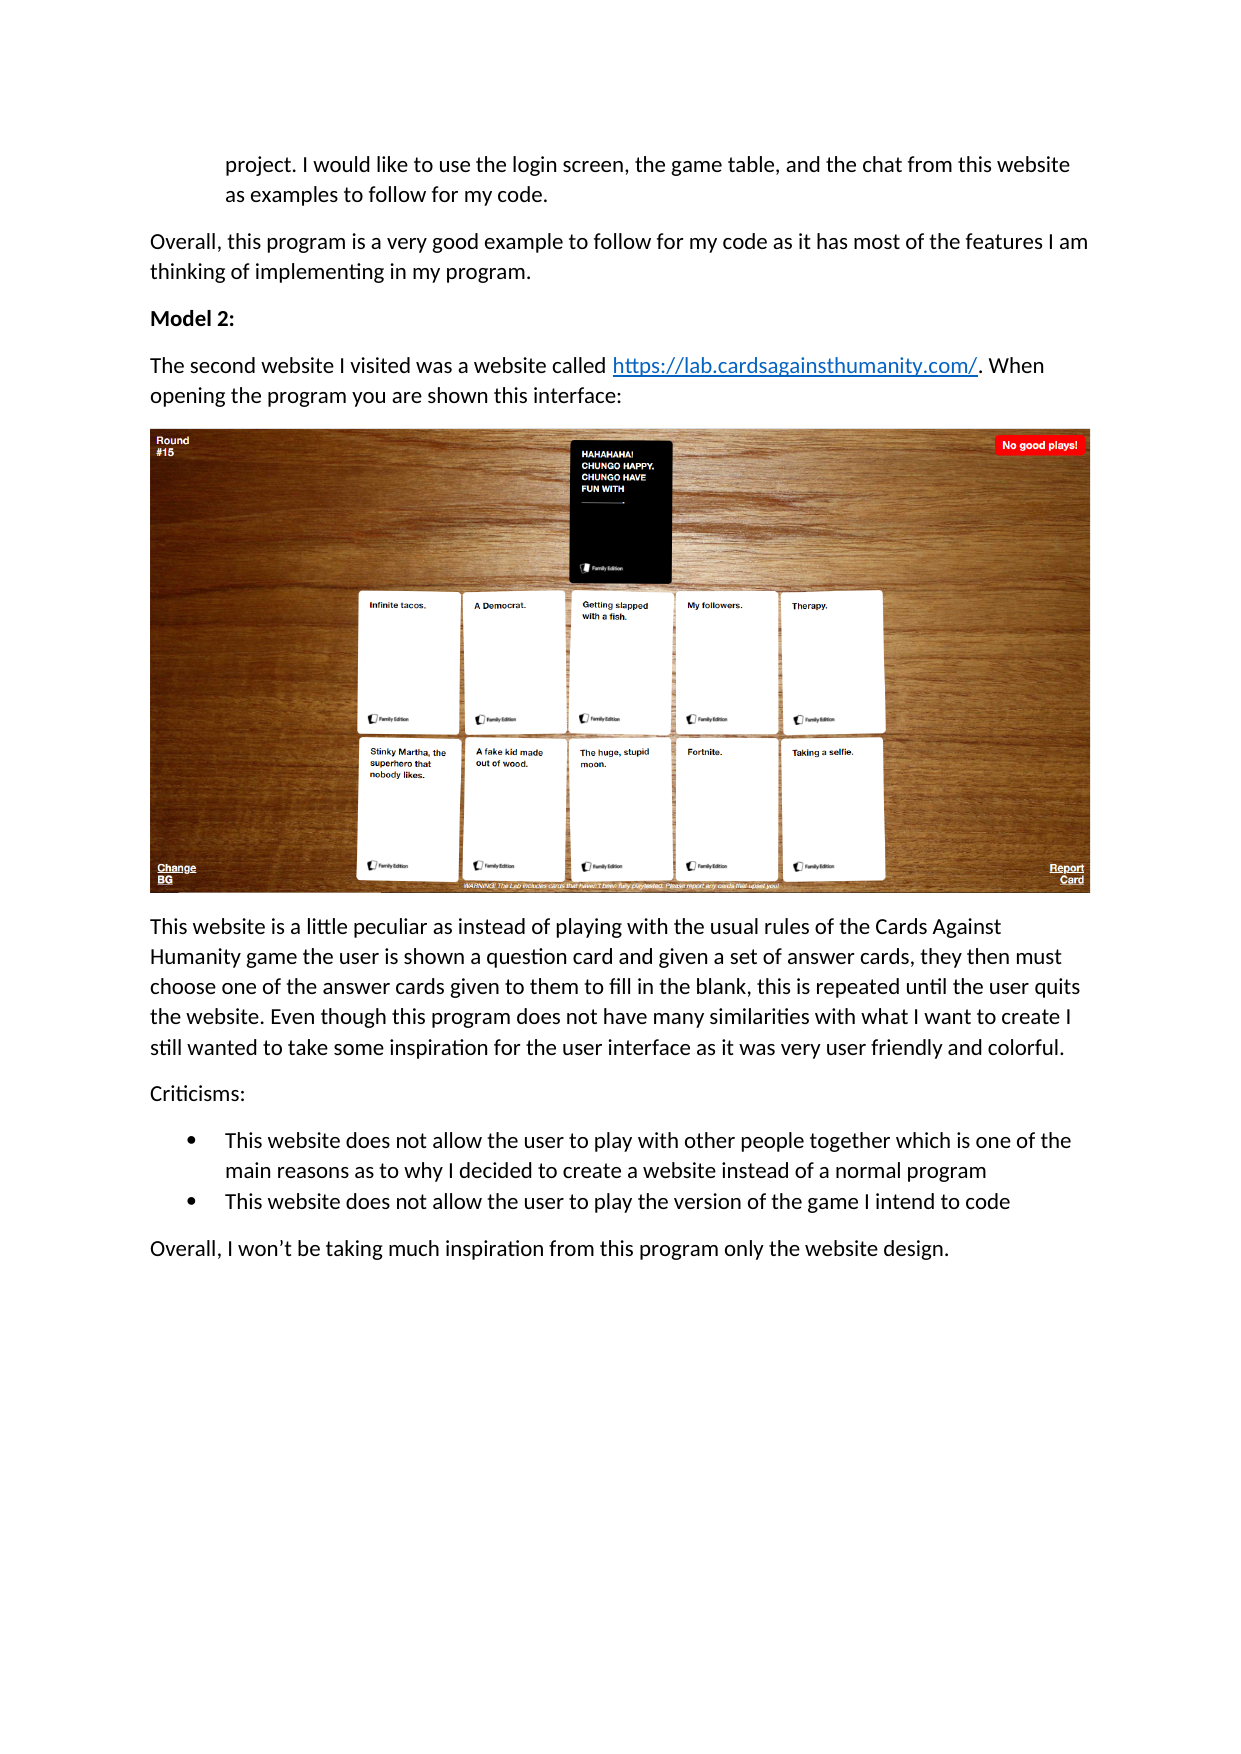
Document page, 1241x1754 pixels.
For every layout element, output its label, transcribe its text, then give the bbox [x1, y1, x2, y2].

list This website does not allow the user to play with other people together which is one of the main reasons as to why I decided to create a website instead of a normal program [187, 1126, 1090, 1184]
text The second website I visited was a website called https://lab.cardsagainsthumanity.com/. When opening the program you are shown this interface: [150, 351, 1090, 409]
text This website is a little peculiar as instead of playing with the usual rules of the Cards Against Humanity game the user is shown a question card and given a set of answer cards, they then must choose one of the answer cards given to them to fill in the blank, this is repeated until the user quits the website. Even though this program does not have many similarities with what I want to create I still wanted to take some inspiration for the user interface as it was very user friendly and colorful. [150, 912, 1090, 1061]
picture [150, 428, 1091, 893]
text Overall, this program is a very good example to follow for my code as it has most of the features I am thinking of implementing in my program. [150, 227, 1090, 285]
list This website does not allow the user to play the version of the game I intend to code [187, 1187, 1090, 1215]
text Criticisms: [150, 1079, 1090, 1107]
text Model 2: [150, 304, 1090, 332]
text Overall, I won’t be taking much inspiration from this program only the website design. [150, 1234, 1090, 1262]
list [187, 150, 1090, 208]
